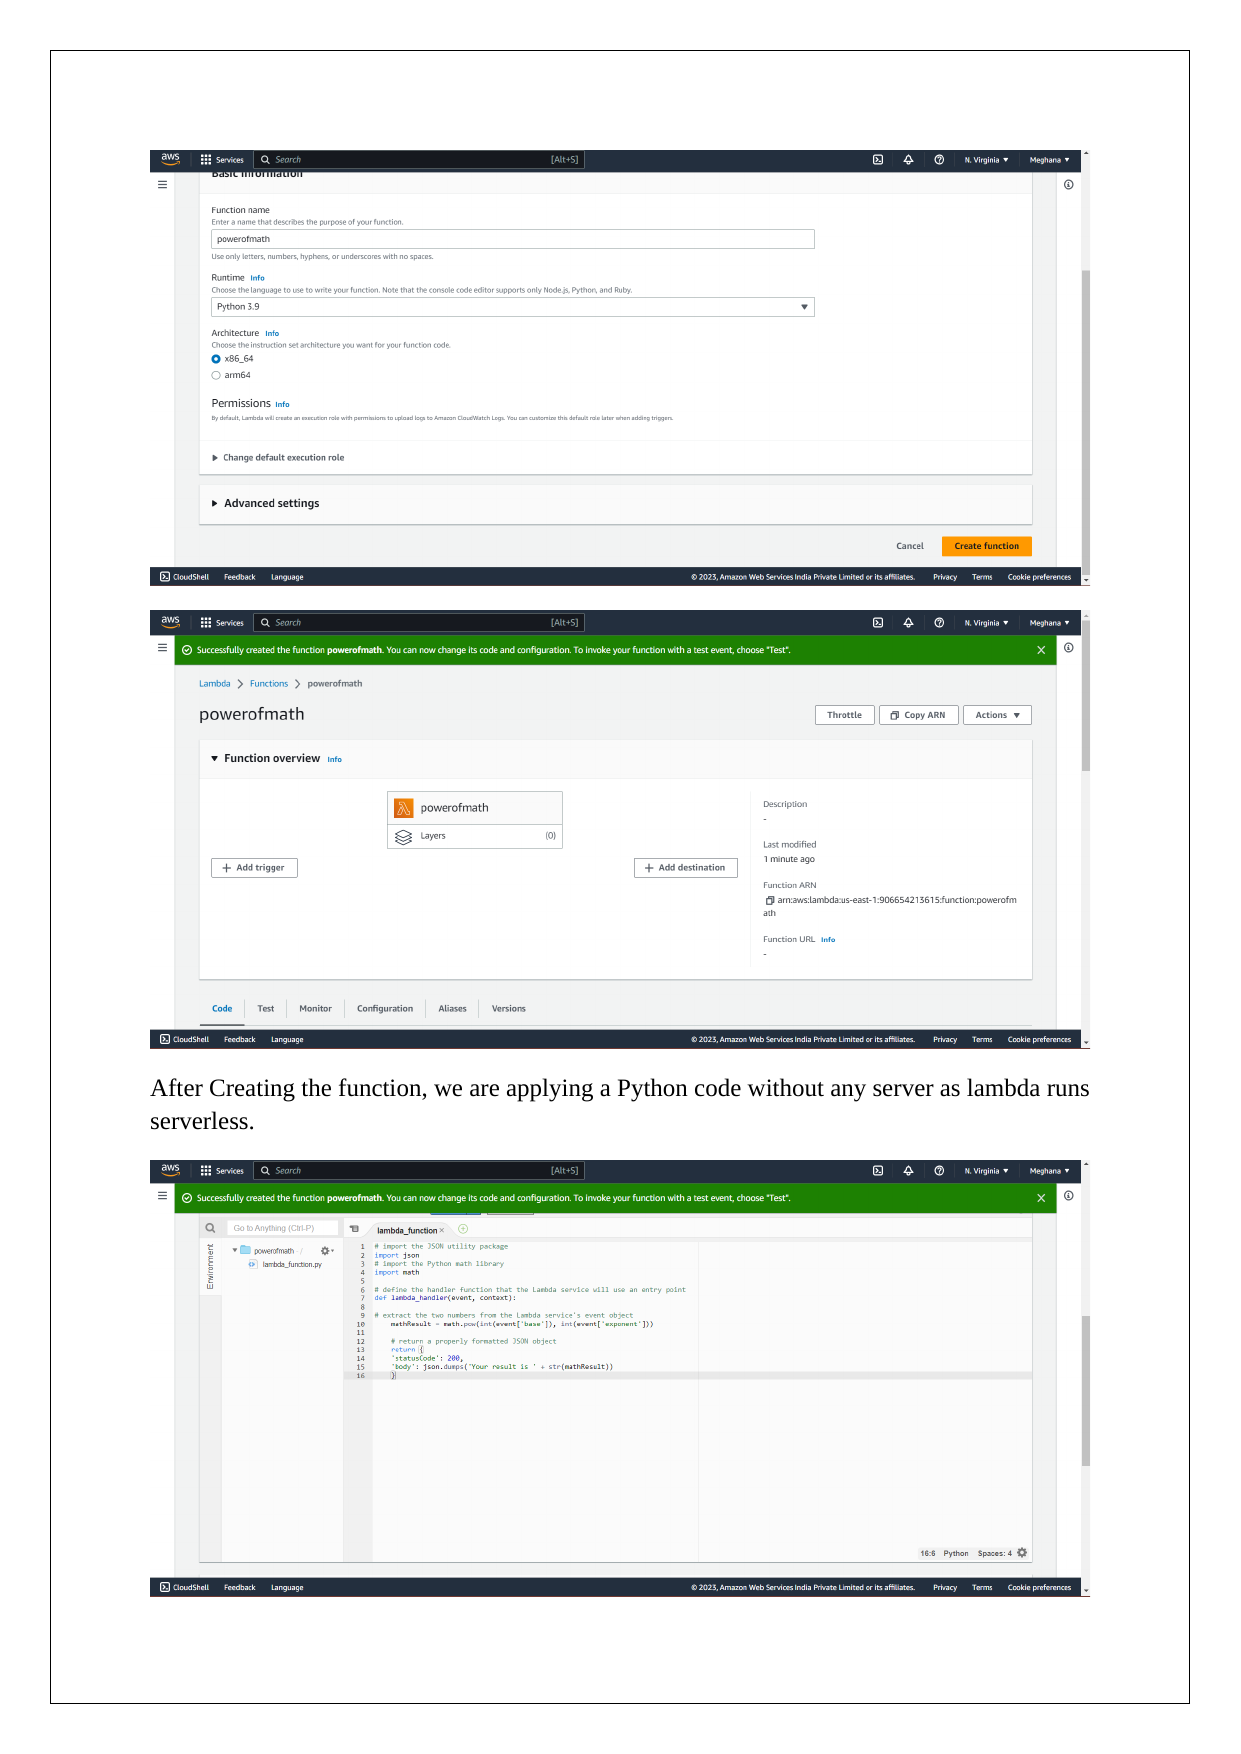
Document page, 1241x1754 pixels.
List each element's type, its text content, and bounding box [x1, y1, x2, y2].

text After Creating the function, we are applying a Python code without any server as lambda runs serverless. [150, 1073, 1090, 1135]
picture [150, 610, 1091, 1049]
picture [150, 150, 1091, 586]
picture [150, 1160, 1091, 1597]
